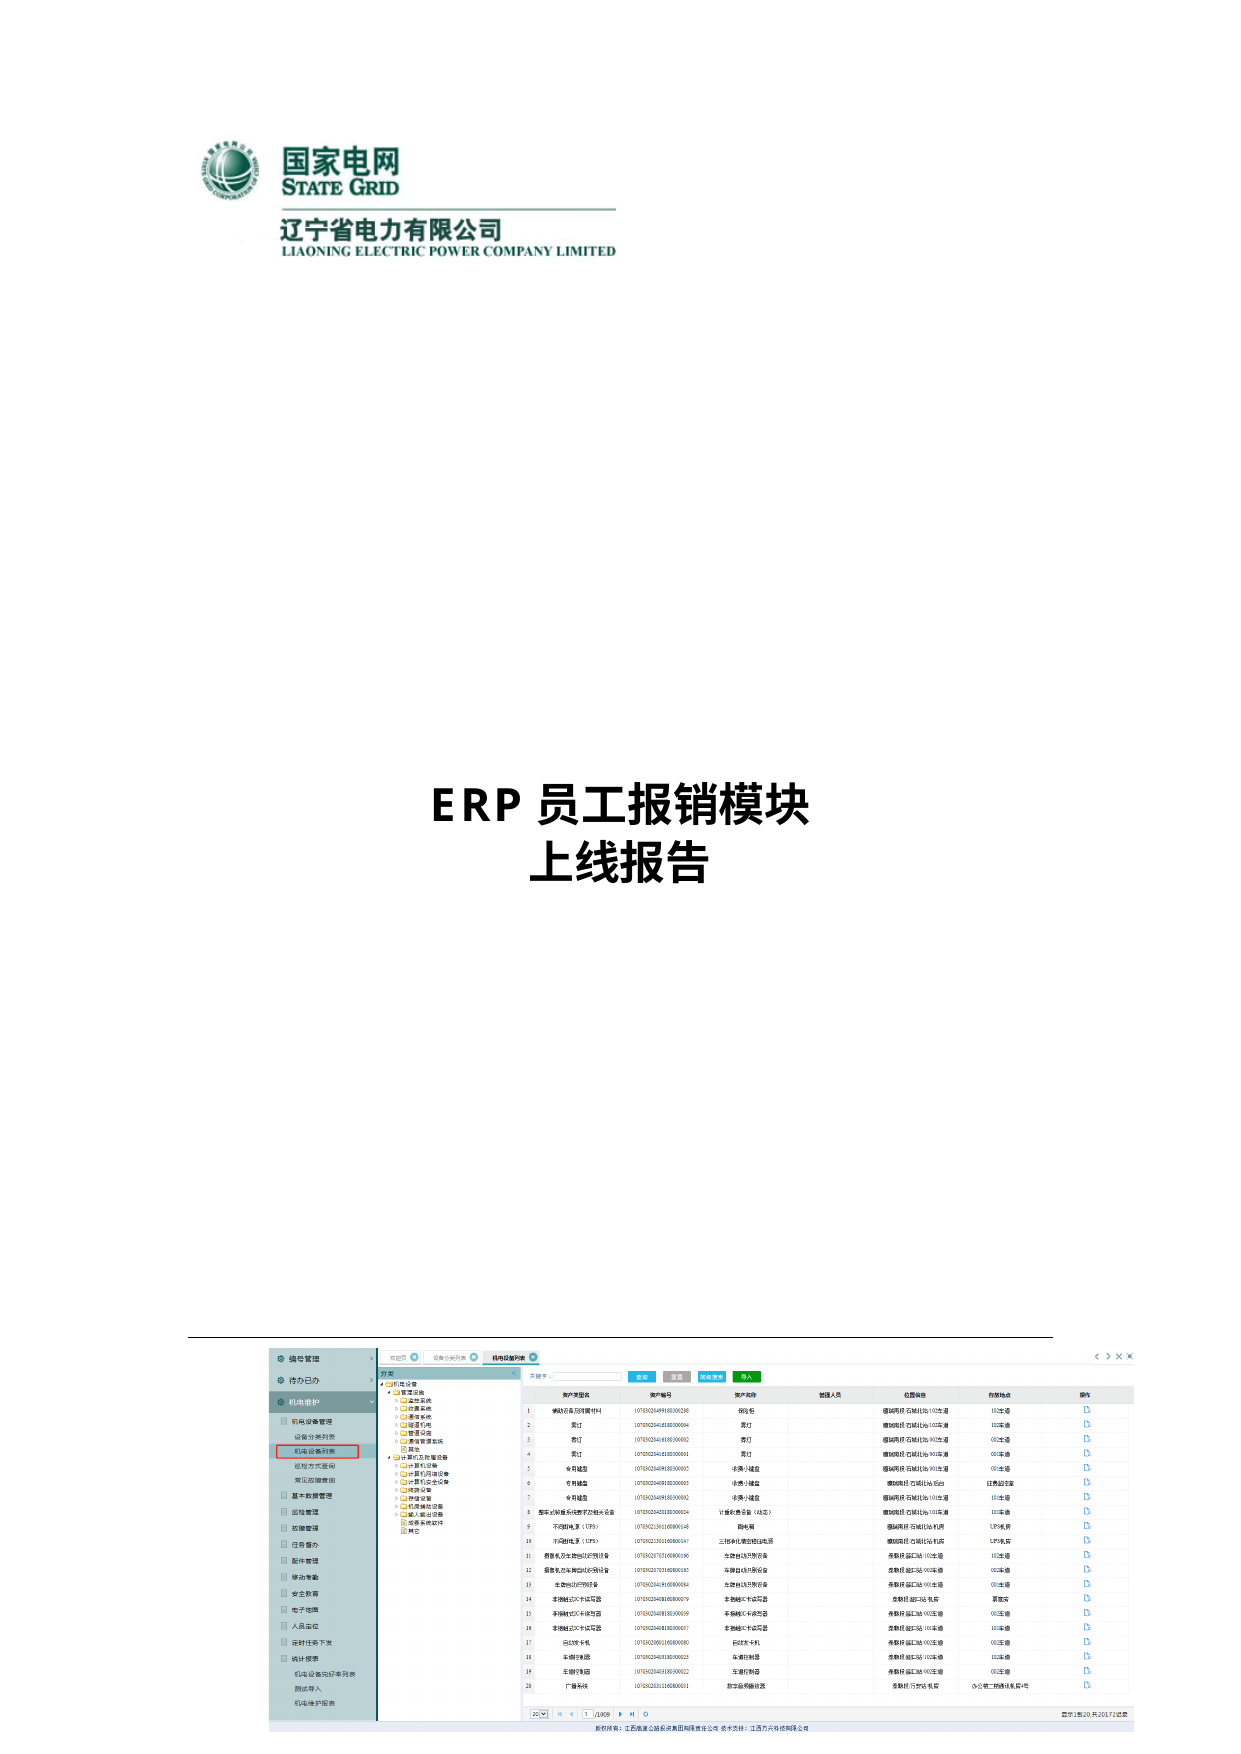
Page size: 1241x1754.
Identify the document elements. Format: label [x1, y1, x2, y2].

picture [268, 1348, 1134, 1732]
